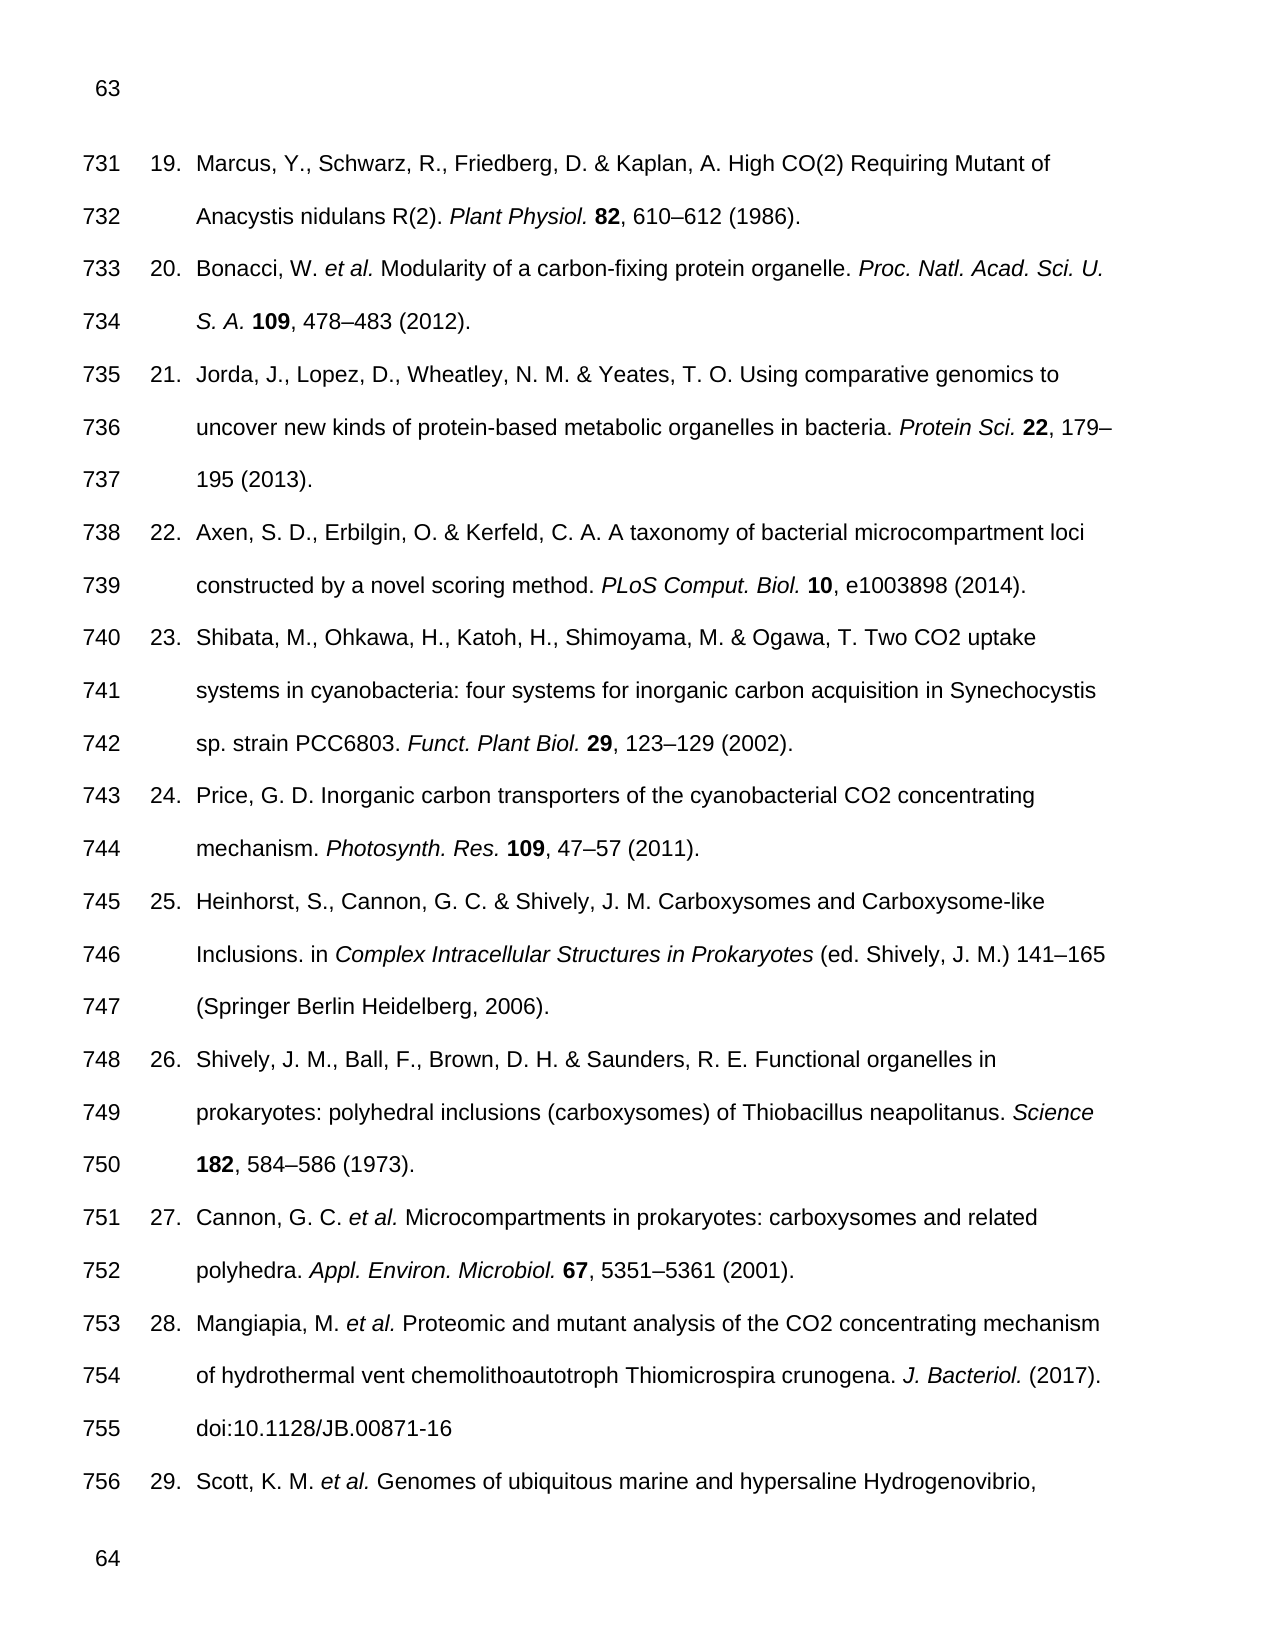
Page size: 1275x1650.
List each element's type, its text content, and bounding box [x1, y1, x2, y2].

text 24. Price, G. D. Inorganic carbon transporters of the cyanobacterial CO2 concentrating mechanism. Photosynth. Res. 109, 47–57 (2011). [150, 782, 1125, 862]
text 23. Shibata, M., Ohkawa, H., Katoh, H., Shimoyama, M. & Ogawa, T. Two CO2 uptake systems in cyanobacteria: four systems for inorganic carbon acquisition in Synechocystis sp. strain PCC6803. Funct. Plant Biol. 29, 123–129 (2002). [150, 624, 1125, 756]
text 25. Heinhorst, S., Cannon, G. C. & Shively, J. M. Carboxysomes and Carboxysome-like Inclusions. in Complex Intracellular Structures in Prokaryotes (ed. Shively, J. M.) 141–165 (Springer Berlin Heidelberg, 2006). [150, 888, 1125, 1020]
text 22. Axen, S. D., Erbilgin, O. & Kerfeld, C. A. A taxonomy of bacterial microcompartment loci constructed by a novel scoring method. PLoS Comput. Biol. 10, e1003898 (2014). [150, 519, 1125, 598]
text 28. Mangiapia, M. et al. Proteomic and mutant analysis of the CO2 concentrating mechanism of hydrothermal vent chemolithoautotroph Thiomicrospira crunogena. J. Bacteriol. (2017). doi:10.1128/JB.00871-16 [150, 1309, 1125, 1441]
text 19. Marcus, Y., Schwarz, R., Friedberg, D. & Kaplan, A. High CO(2) Requiring Mutant of Anacystis nidulans R(2). Plant Physiol. 82, 610–612 (1986). [150, 150, 1125, 229]
text 21. Jorda, J., Lopez, D., Wheatley, N. M. & Yeates, T. O. Using comparative genomics to uncover new kinds of protein-based metabolic organelles in bacteria. Protein Sci. 22, 179–195 (2013). [150, 361, 1125, 493]
text 27. Cannon, G. C. et al. Microcompartments in prokaryotes: carboxysomes and related polyhedra. Appl. Environ. Microbiol. 67, 5351–5361 (2001). [150, 1204, 1125, 1283]
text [150, 1468, 1125, 1494]
text 20. Bonacci, W. et al. Modularity of a carbon-fixing protein organelle. Proc. Natl. Acad. Sci. U. S. A. 109, 478–483 (2012). [150, 255, 1125, 334]
text 26. Shively, J. M., Ball, F., Brown, D. H. & Saunders, R. E. Functional organelles in prokaryotes: polyhedral inclusions (carboxysomes) of Thiobacillus neapolitanus. Science 182, 584–586 (1973). [150, 1046, 1125, 1178]
